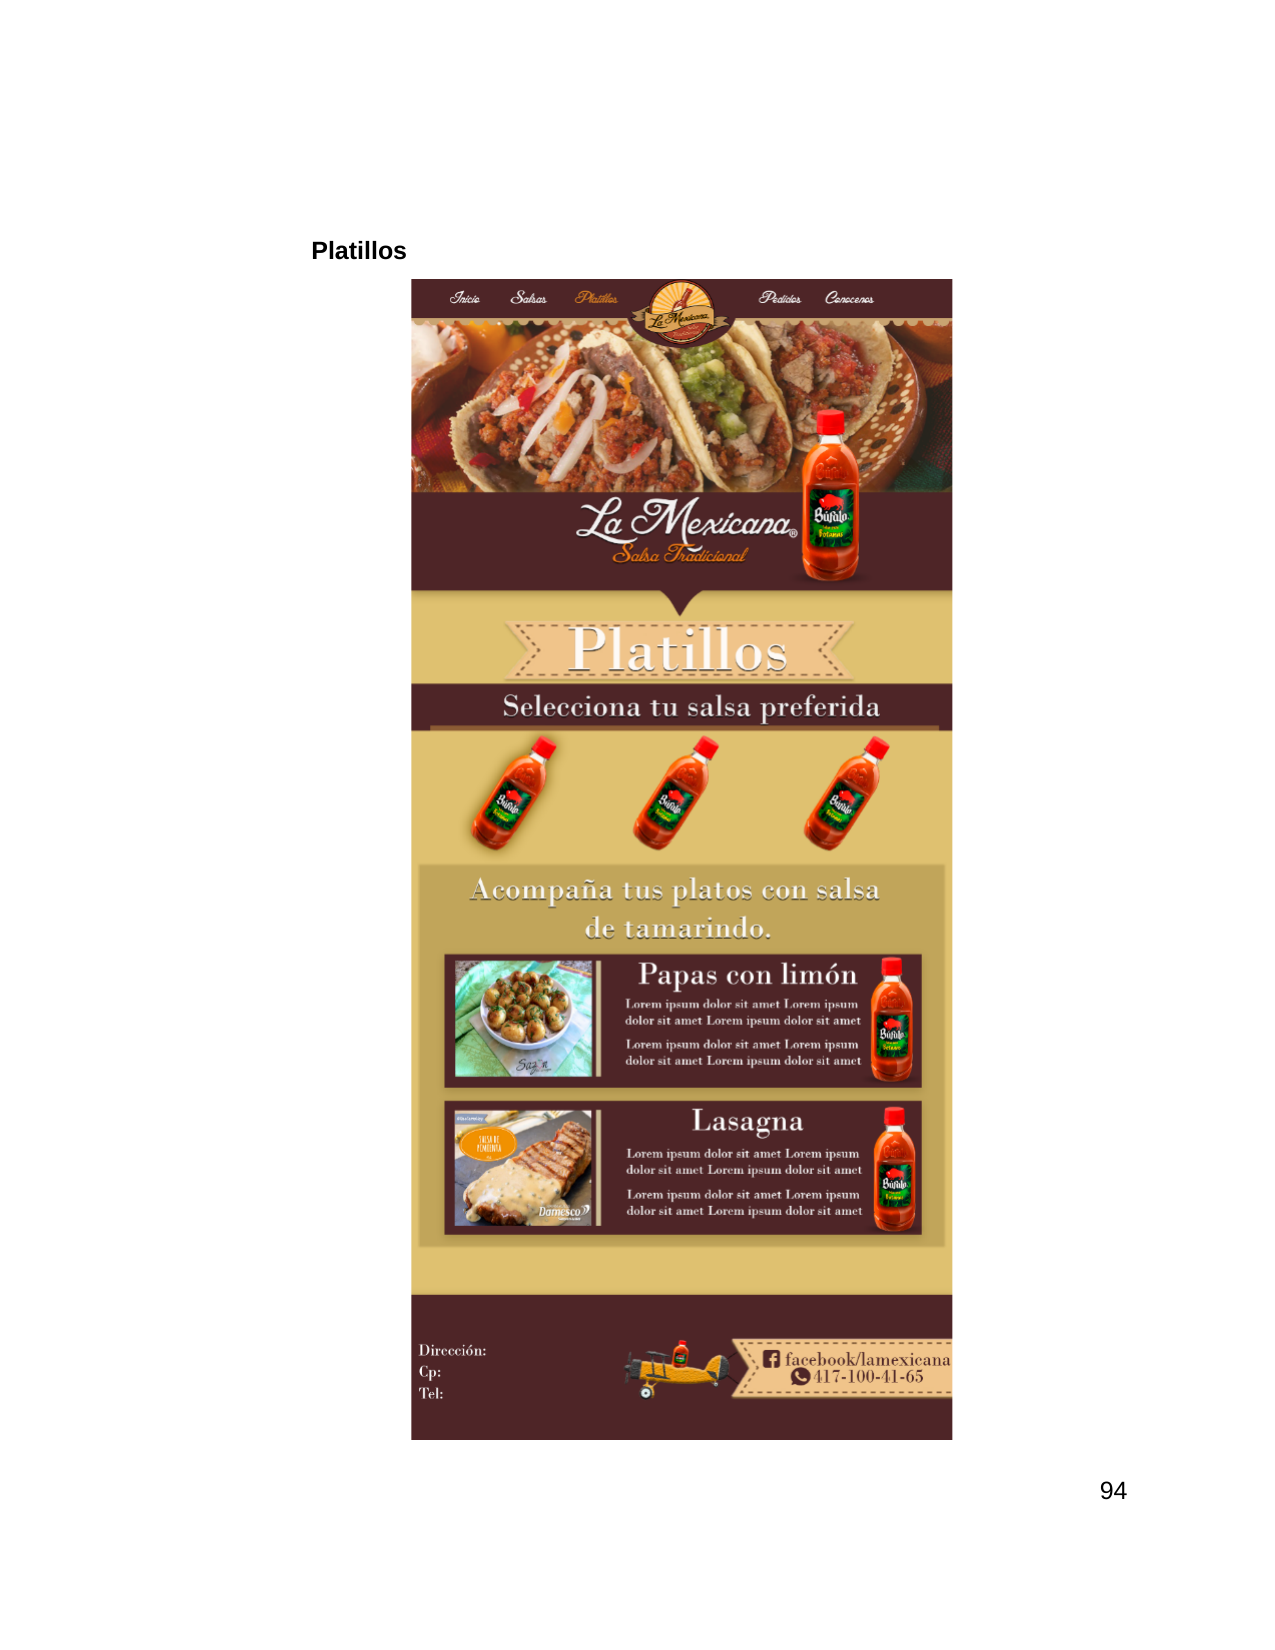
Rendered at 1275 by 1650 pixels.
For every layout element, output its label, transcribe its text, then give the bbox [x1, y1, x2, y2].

text Platillos [236, 236, 1127, 265]
picture [411, 279, 953, 1440]
